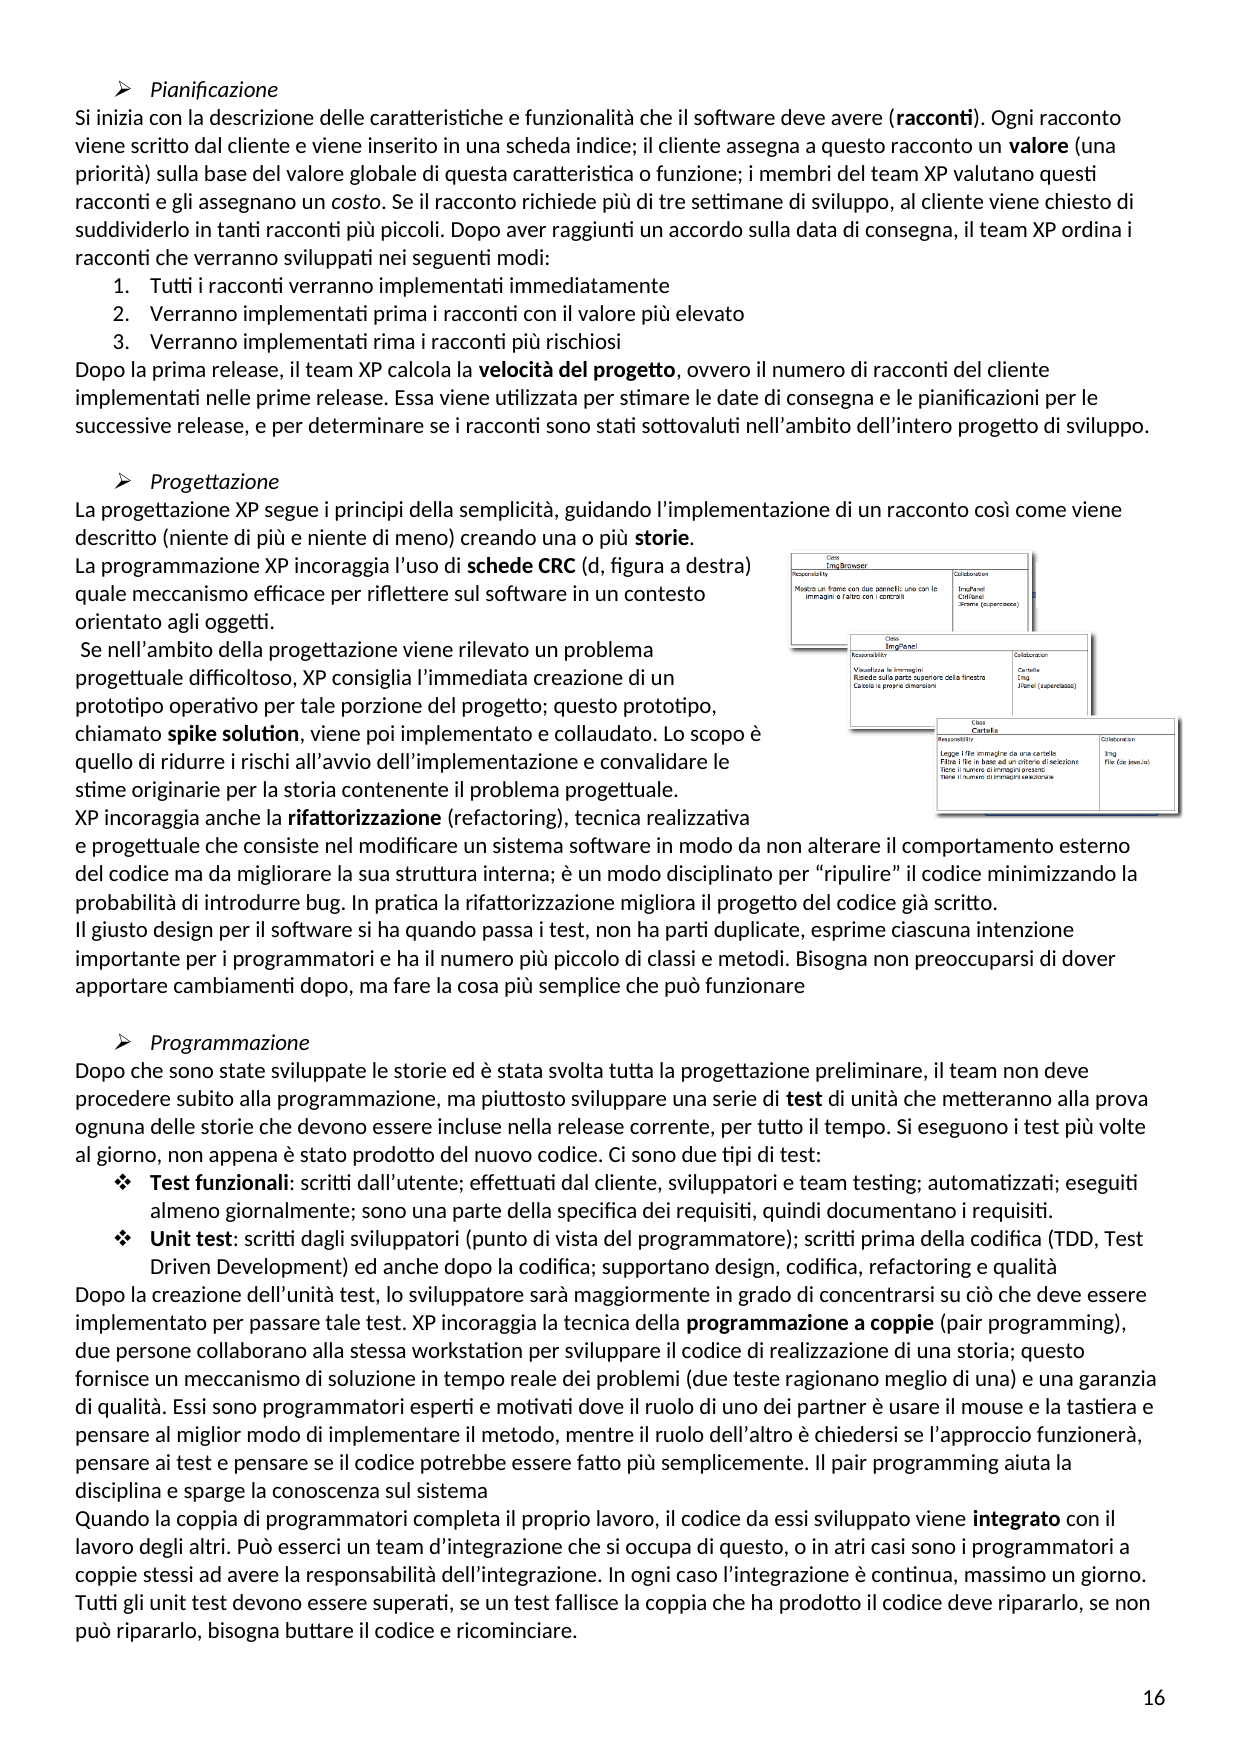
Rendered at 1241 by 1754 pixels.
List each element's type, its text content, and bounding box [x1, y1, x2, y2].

list Pianificazione [112, 75, 1165, 103]
list Programmazione [112, 1028, 1165, 1056]
list Test funzionali: scritti dall’utente; effettuati dal cliente, sviluppatori e team testing; automatizzati; eseguiti almeno giornalmente; sono una parte della specifica dei requisiti, quindi documentano i requisiti. [112, 1168, 1165, 1224]
text Dopo la prima release, il team XP calcola la velocità del progetto, ovvero il numero di racconti del cliente implementati nelle prime release. Essa viene utilizzata per stimare le date di consegna e le pianificazioni per le successive release, e per determinare se i racconti sono stati sottovaluti nell’ambito dell’intero progetto di sviluppo. [75, 355, 1165, 439]
picture [785, 548, 1183, 819]
text La programmazione XP incoraggia l’uso di schede CRC (d, figura a destra) quale meccanismo efficace per riflettere sul software in un contesto orientato agli oggetti. [75, 551, 785, 635]
text XP incoraggia anche la rifattorizzazione (refactoring), tecnica realizzativa e progettuale che consiste nel modificare un sistema software in modo da non alterare il comportamento esterno del codice ma da migliorare la sua struttura interna; è un modo disciplinato per “ripulire” il codice minimizzando la probabilità di introdurre bug. In pratica la rifattorizzazione migliora il progetto del codice già scritto. [75, 803, 1165, 916]
text Quando la coppia di programmatori completa il proprio lavoro, il codice da essi sviluppato viene integrato con il lavoro degli altri. Può esserci un team d’integrazione che si occupa di questo, o in atri casi sono i programmatori a coppie stessi ad avere la responsabilità dell’integrazione. In ogni caso l’integrazione è continua, massimo un giorno. Tutti gli unit test devono essere superati, se un test fallisce la coppia che ha prodotto il codice deve ripararlo, se non può ripararlo, bisogna buttare il codice e ricominciare. [75, 1504, 1165, 1644]
text Si inizia con la descrizione delle caratteristiche e funzionalità che il software deve avere (racconti). Ogni racconto viene scritto dal cliente e viene inserito in una scheda indice; il cliente assegna a questo racconto un valore (una priorità) sulla base del valore globale di questa caratteristica o funzione; i membri del team XP valutano questi racconti e gli assegnano un costo. Se il racconto richiede più di tre settimane di sviluppo, al cliente viene chiesto di suddividerlo in tanti racconti più piccoli. Dopo aver raggiunti un accordo sulla data di consegna, il team XP ordina i racconti che verranno sviluppati nei seguenti modi: [75, 103, 1165, 271]
list Verranno implementati rima i racconti più rischiosi [112, 327, 1165, 355]
text La progettazione XP segue i principi della semplicità, guidando l’implementazione di un racconto così come viene descritto (niente di più e niente di meno) creando una o più storie. [75, 495, 1165, 551]
text Se nell’ambito della progettazione viene rilevato un problema progettuale difficoltoso, XP consiglia l’immediata creazione di un prototipo operativo per tale porzione del progetto; questo prototipo, chiamato spike solution, viene poi implementato e collaudato. Lo scopo è quello di ridurre i rischi all’avvio dell’implementazione e convalidare le stime originarie per la storia contenente il problema progettuale. [75, 635, 785, 803]
list Unit test: scritti dagli sviluppatori (punto di vista del programmatore); scritti prima della codifica (TDD, Test Driven Development) ed anche dopo la codifica; supportano design, codifica, refactoring e qualità [112, 1224, 1165, 1280]
list Verranno implementati prima i racconti con il valore più elevato [112, 299, 1165, 327]
text Dopo che sono state sviluppate le storie ed è stata svolta tutta la progettazione preliminare, il team non deve procedere subito alla programmazione, ma piuttosto sviluppare una serie di test di unità che metteranno alla prova ognuna delle storie che devono essere incluse nella release corrente, per tutto il tempo. Si eseguono i test più volte al giorno, non appena è stato prodotto del nuovo codice. Ci sono due tipi di test: [75, 1056, 1165, 1168]
list Progettazione [112, 467, 1165, 495]
text Il giusto design per il software si ha quando passa i test, non ha parti duplicate, esprime ciascuna intenzione importante per i programmatori e ha il numero più piccolo di classi e metodi. Bisogna non preoccuparsi di dover apportare cambiamenti dopo, ma fare la cosa più semplice che può funzionare [75, 916, 1165, 1000]
text Dopo la creazione dell’unità test, lo sviluppatore sarà maggiormente in grado di concentrarsi su ciò che deve essere implementato per passare tale test. XP incoraggia la tecnica della programmazione a coppie (pair programming), due persone collaborano alla stessa workstation per sviluppare il codice di realizzazione di una storia; questo fornisce un meccanismo di soluzione in tempo reale dei problemi (due teste ragionano meglio di una) e una garanzia di qualità. Essi sono programmatori esperti e motivati dove il ruolo di uno dei partner è usare il mouse e la tastiera e pensare al miglior modo di implementare il metodo, mentre il ruolo dell’altro è chiedersi se l’approccio funzionerà, pensare ai test e pensare se il codice potrebbe essere fatto più semplicemente. Il pair programming aiuta la disciplina e sparge la conoscenza sul sistema [75, 1280, 1165, 1504]
list Tutti i racconti verranno implementati immediatamente [112, 271, 1165, 299]
